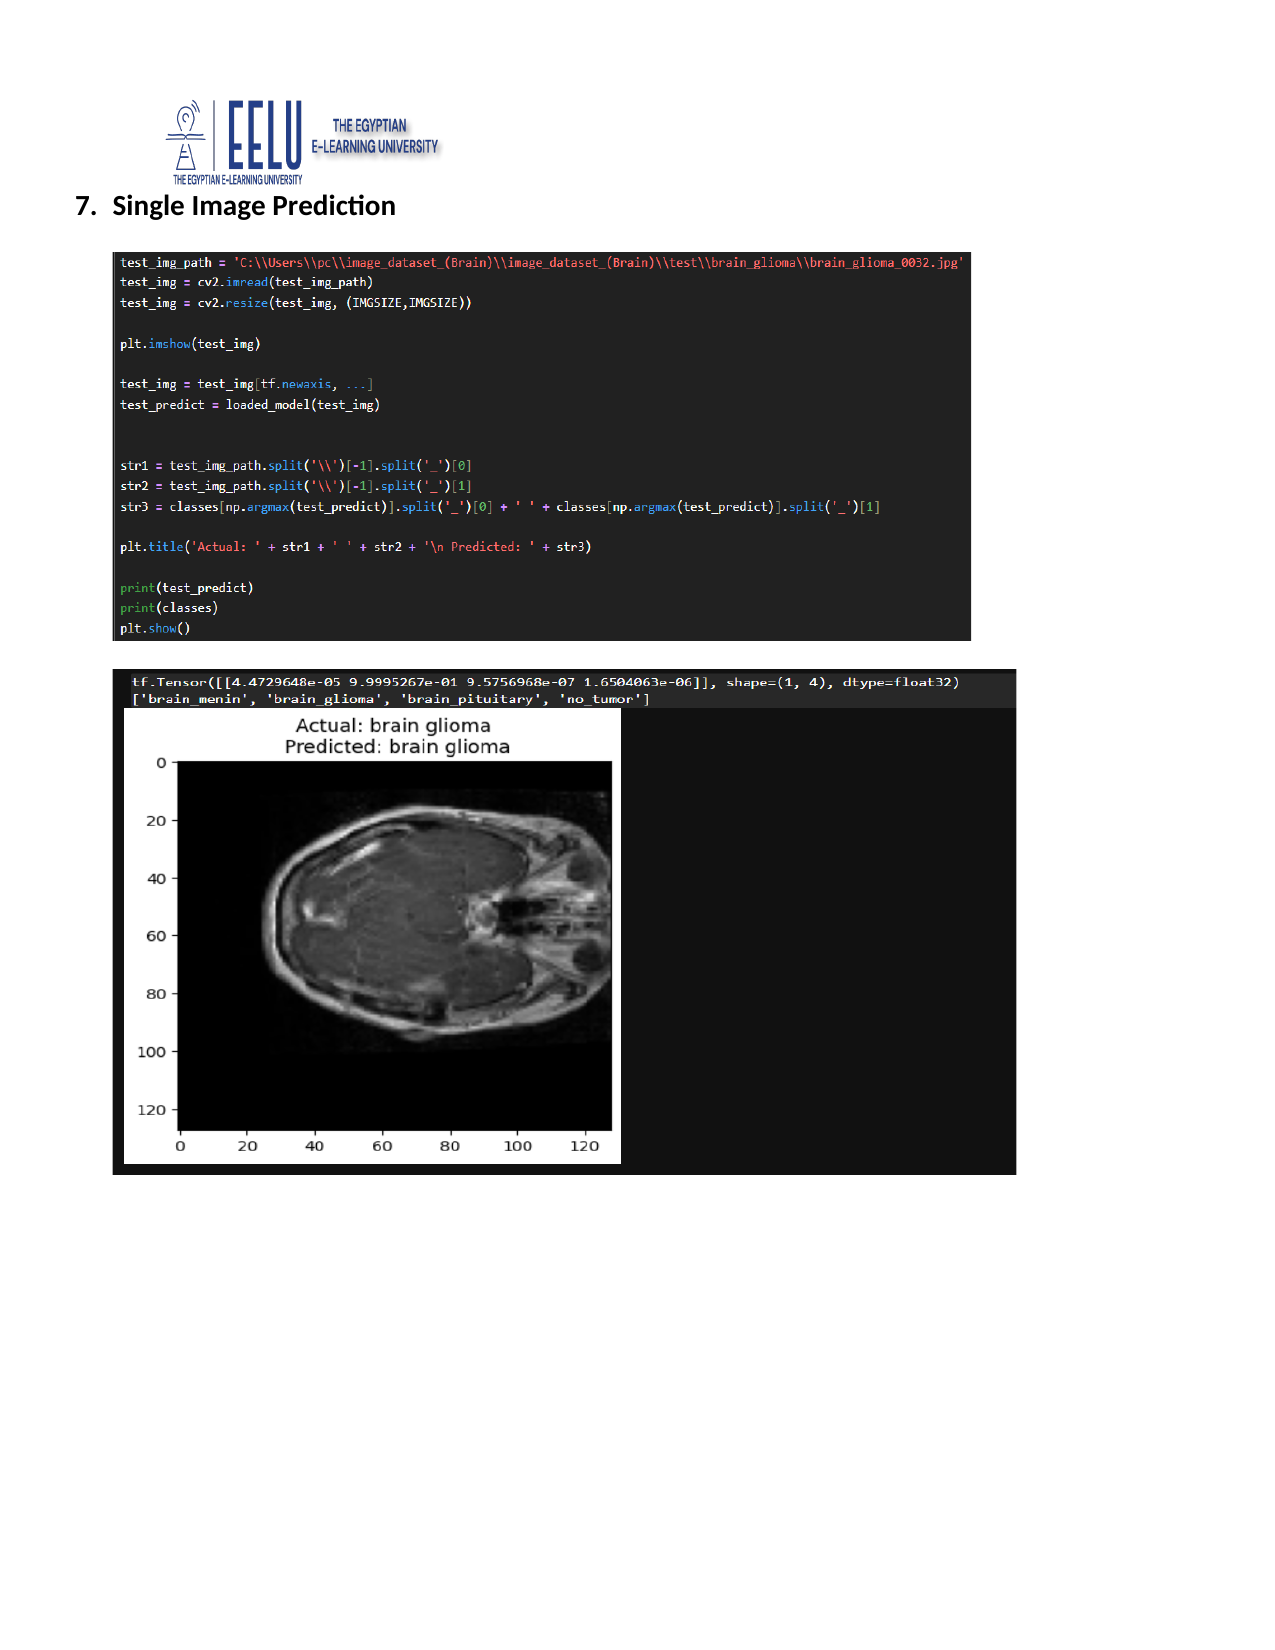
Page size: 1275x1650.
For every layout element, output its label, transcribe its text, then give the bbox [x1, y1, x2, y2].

picture [112, 669, 1017, 1175]
list Single Image Prediction [75, 187, 1125, 223]
picture [150, 75, 444, 188]
picture [112, 252, 972, 641]
